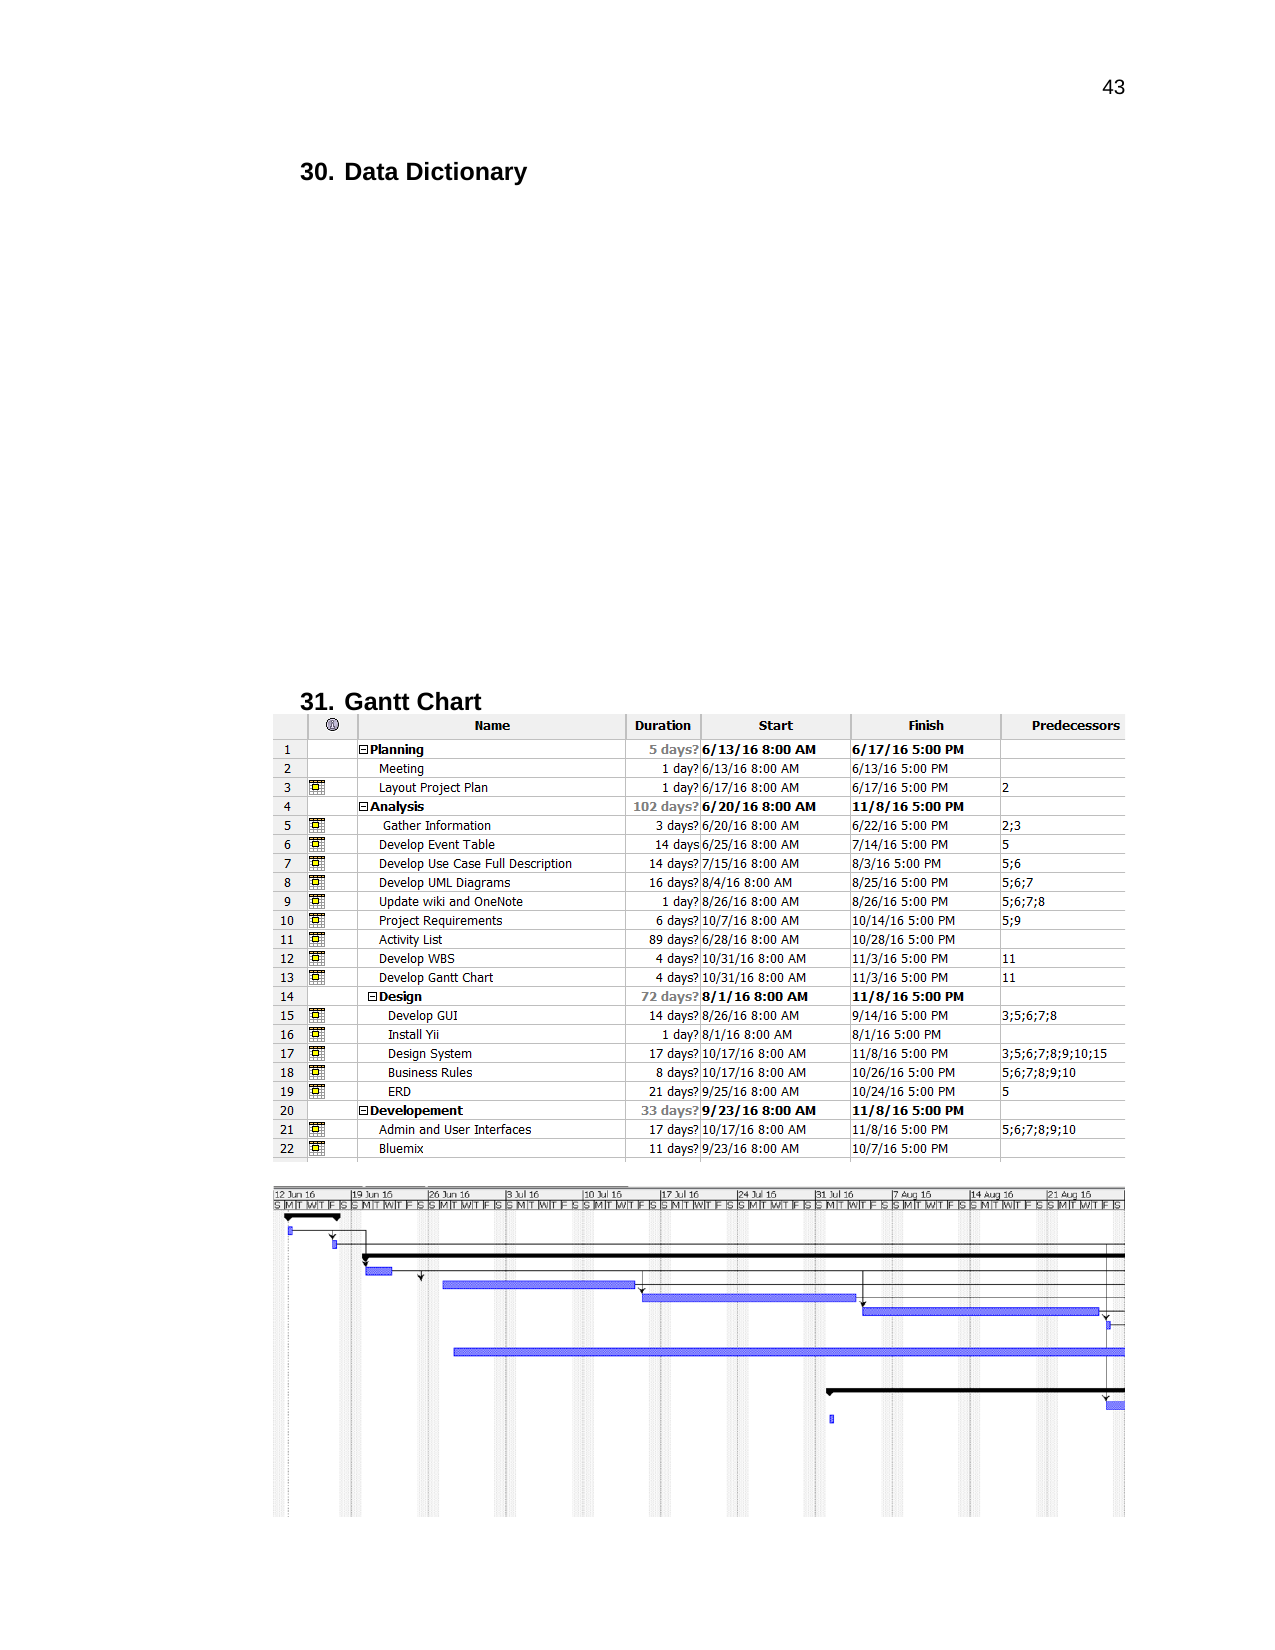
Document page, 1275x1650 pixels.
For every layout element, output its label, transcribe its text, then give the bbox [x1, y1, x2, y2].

picture [273, 1186, 1125, 1517]
subtitle Gantt Chart [300, 680, 1125, 714]
subtitle Data Dictionary [300, 150, 1125, 676]
picture [273, 714, 1126, 1162]
